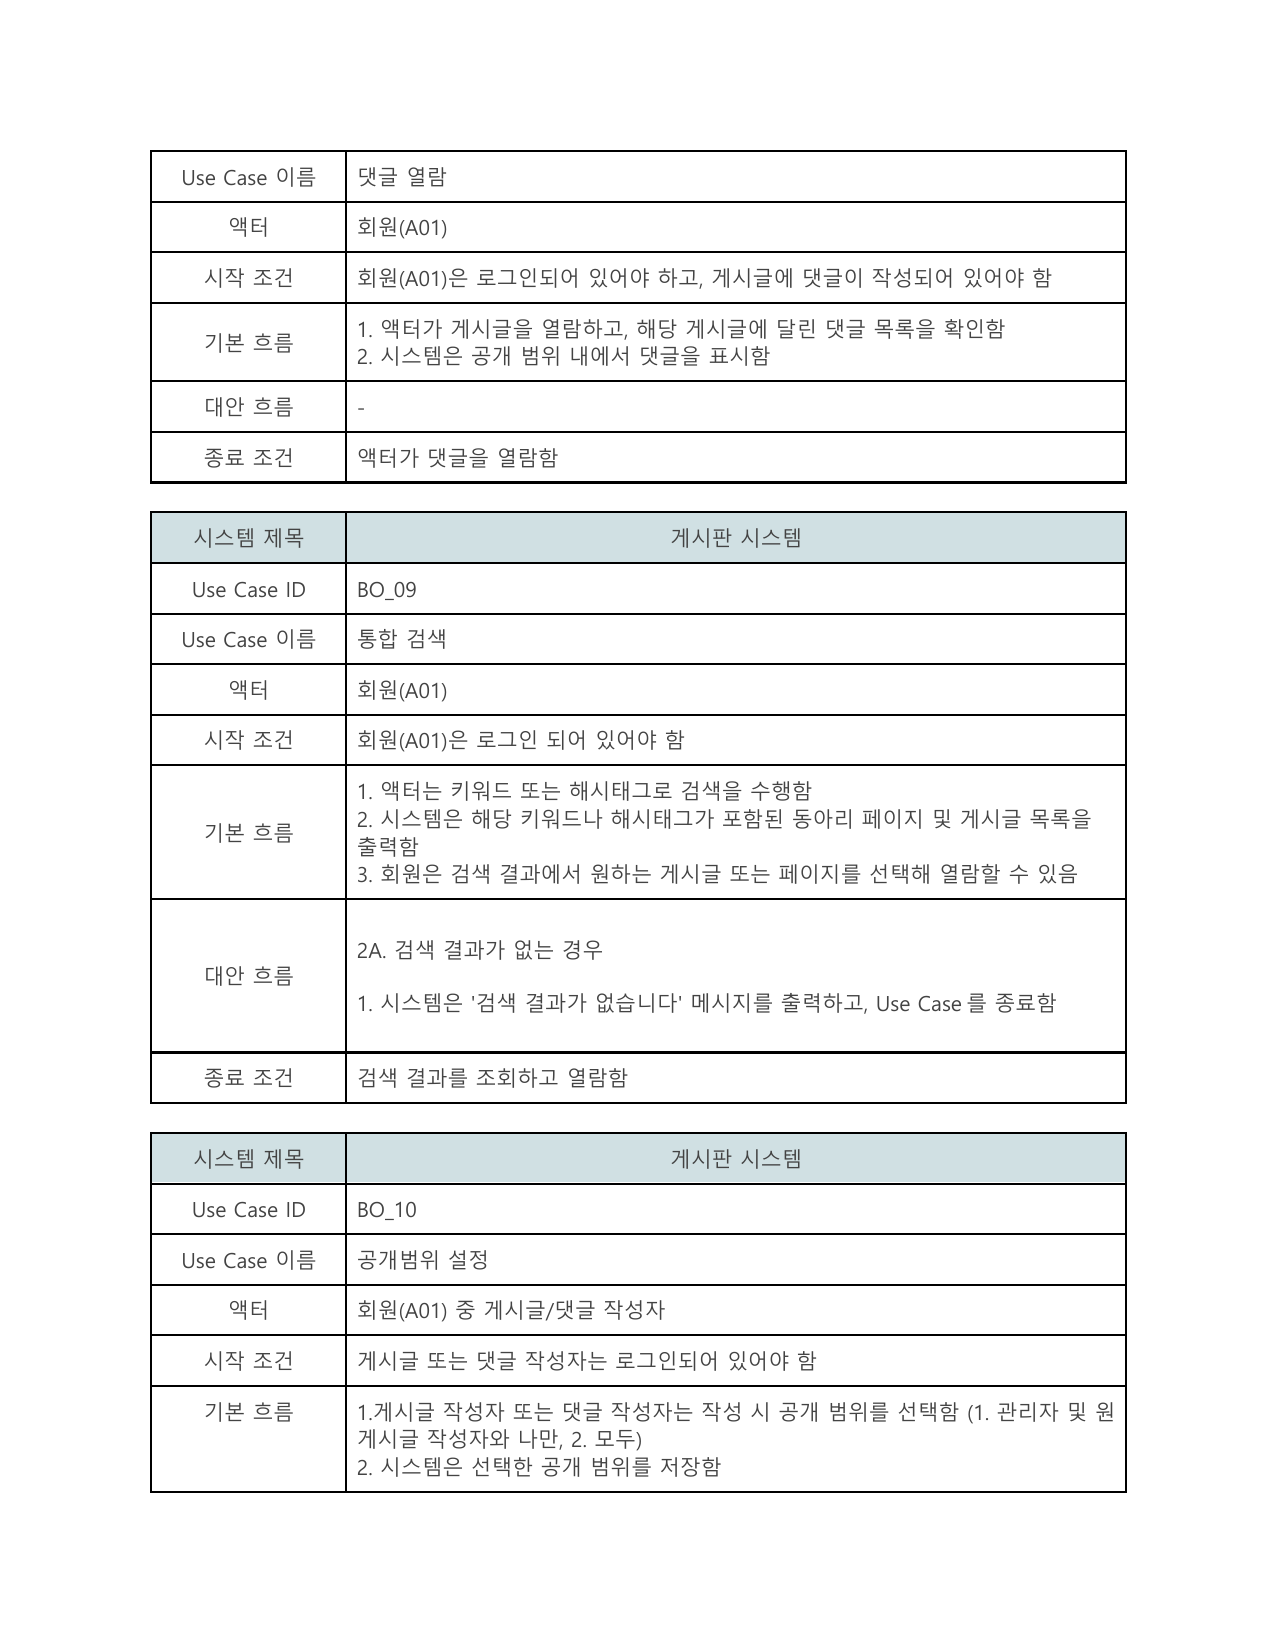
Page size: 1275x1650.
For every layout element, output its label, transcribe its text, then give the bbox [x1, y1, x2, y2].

table_header 게시판 시스템 [347, 513, 1125, 562]
table_header 게시판 시스템 [347, 1134, 1125, 1182]
table_cell 기본 흐름 [152, 766, 345, 898]
table_cell 2A. 검색 결과가 없는 경우 1. 시스템은 '검색 결과가 없습니다' 메시지를 출력하고, Use Case를 종료함 [347, 900, 1125, 1051]
table_cell 1. 액터는 키워드 또는 해시태그로 검색을 수행함 2. 시스템은 해당 키워드나 해시태그가 포함된 동아리 페이지 및 게시글 목록을 출력함 3. 회원은 검색 결과에서 원하는 게시글 또는 페이지를 선택해 열람할 수 있음 [347, 766, 1125, 898]
table_cell 회원(A01)은 로그인 되어 있어야 함 [347, 716, 1125, 764]
table_cell BO_10 [347, 1185, 1125, 1233]
table_cell Use Case 이름 [152, 615, 345, 663]
table_cell 회원(A01) [347, 203, 1125, 251]
table_cell Use Case ID [152, 564, 345, 612]
table_cell 기본 흐름 [152, 304, 345, 380]
table_cell 1. 액터가 게시글을 열람하고, 해당 게시글에 달린 댓글 목록을 확인함 2. 시스템은 공개 범위 내에서 댓글을 표시함 [347, 304, 1125, 380]
table_cell 통합 검색 [347, 615, 1125, 663]
table_cell Use Case 이름 [152, 1235, 345, 1284]
table_cell Use Case 이름 [152, 152, 345, 201]
table_cell 대안 흐름 [152, 900, 345, 1051]
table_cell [347, 1387, 1125, 1491]
table_cell 회원(A01)은 로그인되어 있어야 하고, 게시글에 댓글이 작성되어 있어야 함 [347, 253, 1125, 302]
table_cell 대안 흐름 [152, 382, 345, 431]
table_cell 댓글 열람 [347, 152, 1125, 201]
table_cell 회원(A01) 중 게시글/댓글 작성자 [347, 1286, 1125, 1334]
table_cell 기본 흐름 [152, 1387, 345, 1491]
table_cell 시작 조건 [152, 253, 345, 302]
table_cell 액터 [152, 203, 345, 251]
table_cell BO_09 [347, 564, 1125, 612]
table_cell Use Case ID [152, 1185, 345, 1233]
table_cell 게시글 또는 댓글 작성자는 로그인되어 있어야 함 [347, 1336, 1125, 1385]
table_cell 회원(A01) [347, 665, 1125, 714]
table_cell 공개범위 설정 [347, 1235, 1125, 1284]
table_cell 종료 조건 [152, 1054, 345, 1102]
table_cell 종료 조건 [152, 433, 345, 481]
table_cell 액터 [152, 665, 345, 714]
table_cell 시작 조건 [152, 716, 345, 764]
table_cell 검색 결과를 조회하고 열람함 [347, 1054, 1125, 1102]
table_header 시스템 제목 [152, 1134, 345, 1182]
table_cell 액터가 댓글을 열람함 [347, 433, 1125, 481]
table_cell 액터 [152, 1286, 345, 1334]
table_cell - [347, 382, 1125, 431]
table_header 시스템 제목 [152, 513, 345, 562]
table_cell 시작 조건 [152, 1336, 345, 1385]
